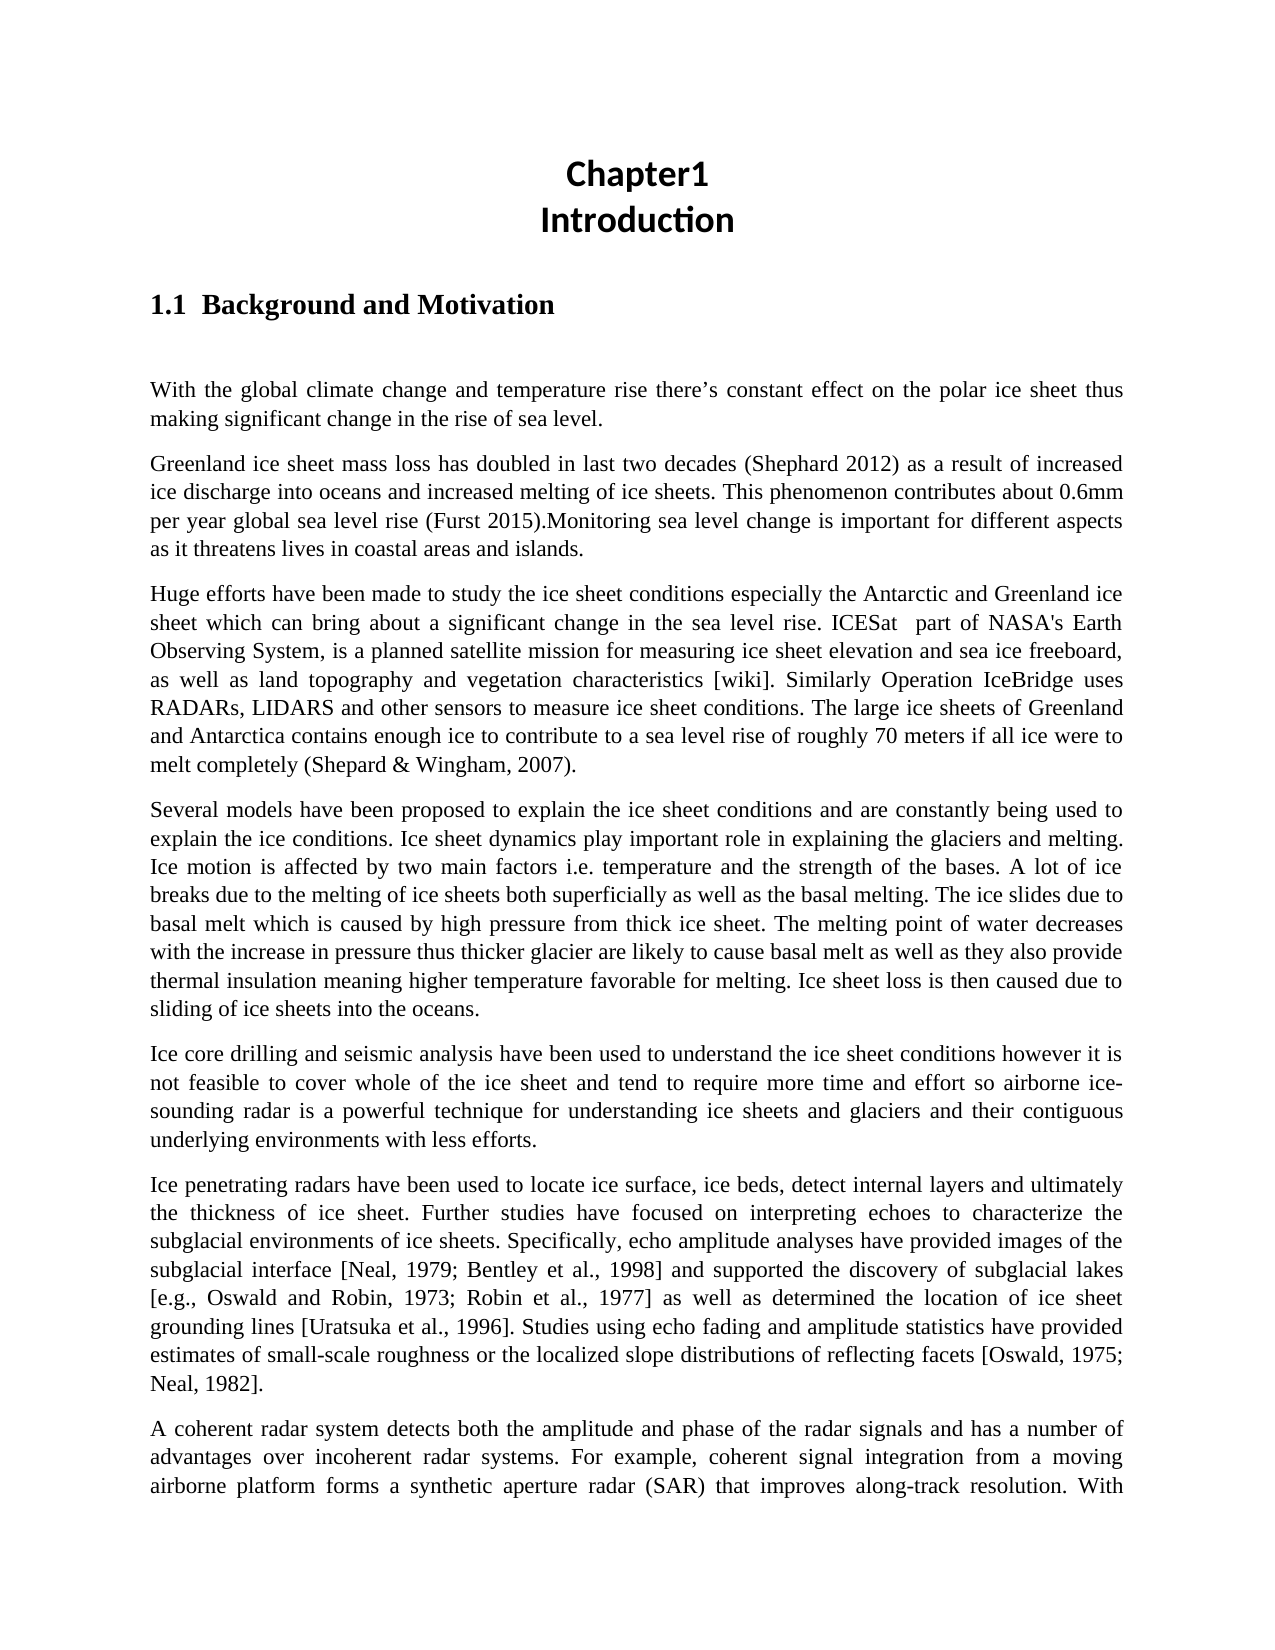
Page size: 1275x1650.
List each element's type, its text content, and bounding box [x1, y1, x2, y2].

text With the global climate change and temperature rise there’s constant effect on the polar ice sheet thus making significant change in the rise of sea level. [150, 376, 1125, 431]
text Chapter1 [150, 150, 1125, 196]
text Ice core drilling and seismic analysis have been used to understand the ice sheet conditions however it is not feasible to cover whole of the ice sheet and tend to require more time and effort so airborne ice-sounding radar is a powerful technique for understanding ice sheets and glaciers and their contiguous underlying environments with less efforts. [150, 1040, 1125, 1152]
text Several models have been proposed to explain the ice sheet conditions and are constantly being used to explain the ice conditions. Ice sheet dynamics play important role in explaining the glaciers and melting. Ice motion is affected by two main factors i.e. temperature and the strength of the bases. A lot of ice breaks due to the melting of ice sheets both superficially as well as the basal melting. The ice slides due to basal melt which is caused by high pressure from thick ice sheet. The melting point of water decreases with the increase in pressure thus thicker glacier are likely to cause basal melt as well as they also provide thermal insulation meaning higher temperature favorable for melting. Ice sheet loss is then caused due to sliding of ice sheets into the oceans. [150, 796, 1125, 1022]
text Introduction [150, 196, 1125, 242]
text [150, 1415, 1125, 1498]
text Ice penetrating radars have been used to locate ice surface, ice beds, detect internal layers and ultimately the thickness of ice sheet. Further studies have focused on interpreting echoes to characterize the subglacial environments of ice sheets. Specifically, echo amplitude analyses have provided images of the subglacial interface [Neal, 1979; Bentley et al., 1998] and supported the discovery of subglacial lakes [e.g., Oswald and Robin, 1973; Robin et al., 1977] as well as determined the location of ice sheet grounding lines [Uratsuka et al., 1996]. Studies using echo fading and amplitude statistics have provided estimates of small-scale roughness or the localized slope distributions of reflecting facets [Oswald, 1975; Neal, 1982]. [150, 1171, 1125, 1396]
text Huge efforts have been made to study the ice sheet conditions especially the Antarctic and Greenland ice sheet which can bring about a significant change in the sea level rise. ICESat part of NASA's Earth Observing System, is a planned satellite mission for measuring ice sheet elevation and sea ice freeboard, as well as land topography and vegetation characteristics [wiki]. Similarly Operation IceBridge uses RADARs, LIDARS and other sensors to measure ice sheet conditions. The large ice sheets of Greenland and Antarctica contains enough ice to contribute to a sea level rise of roughly 70 meters if all ice were to melt completely (Shepard & Wingham, 2007). [150, 580, 1125, 777]
list Background and Motivation [150, 287, 1125, 321]
text Greenland ice sheet mass loss has doubled in last two decades (Shephard 2012) as a result of increased ice discharge into oceans and increased melting of ice sheets. This phenomenon contributes about 0.6mm per year global sea level rise (Furst 2015).Monitoring sea level change is important for different aspects as it threatens lives in coastal areas and islands. [150, 450, 1125, 562]
